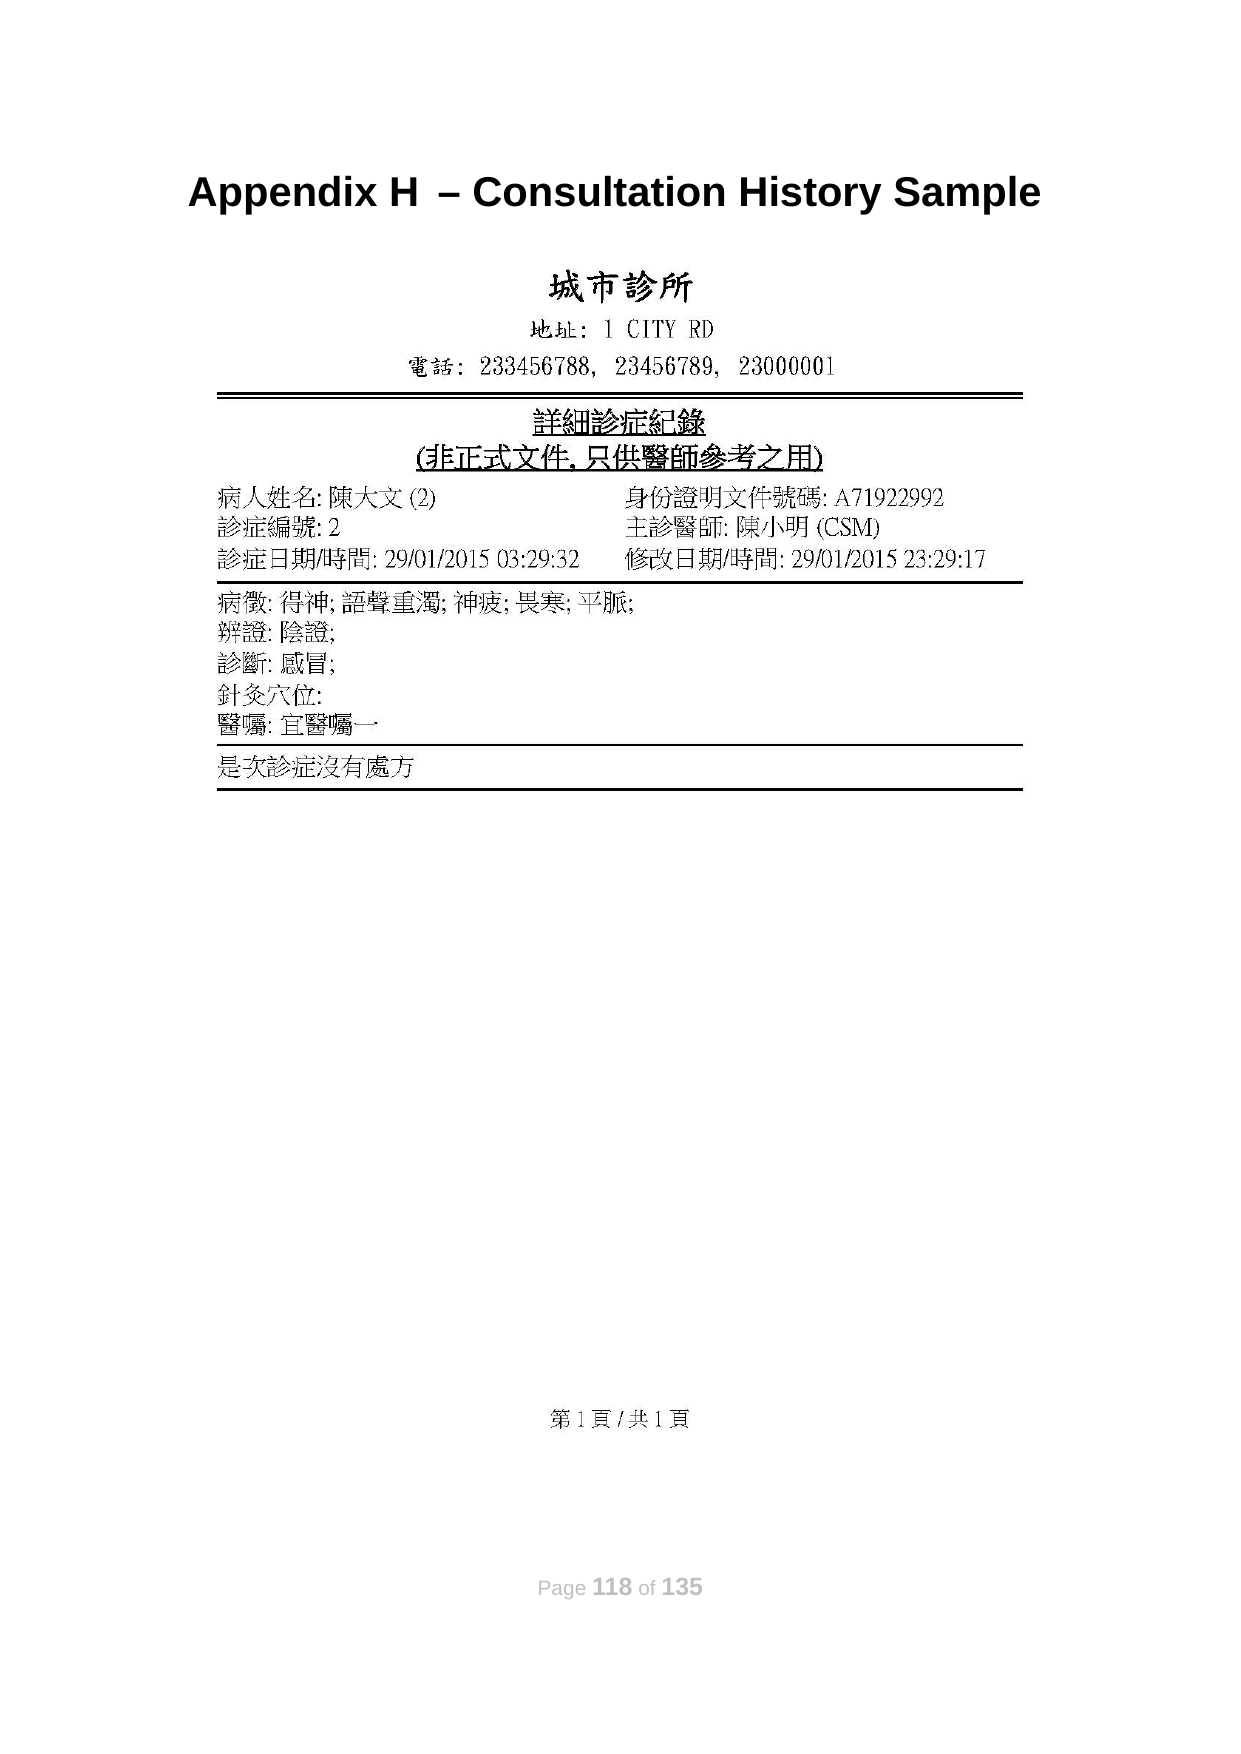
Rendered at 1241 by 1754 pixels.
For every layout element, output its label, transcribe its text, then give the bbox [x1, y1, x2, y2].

picture [187, 238, 1052, 1461]
subtitle – Consultation History Sample [187, 167, 1053, 215]
